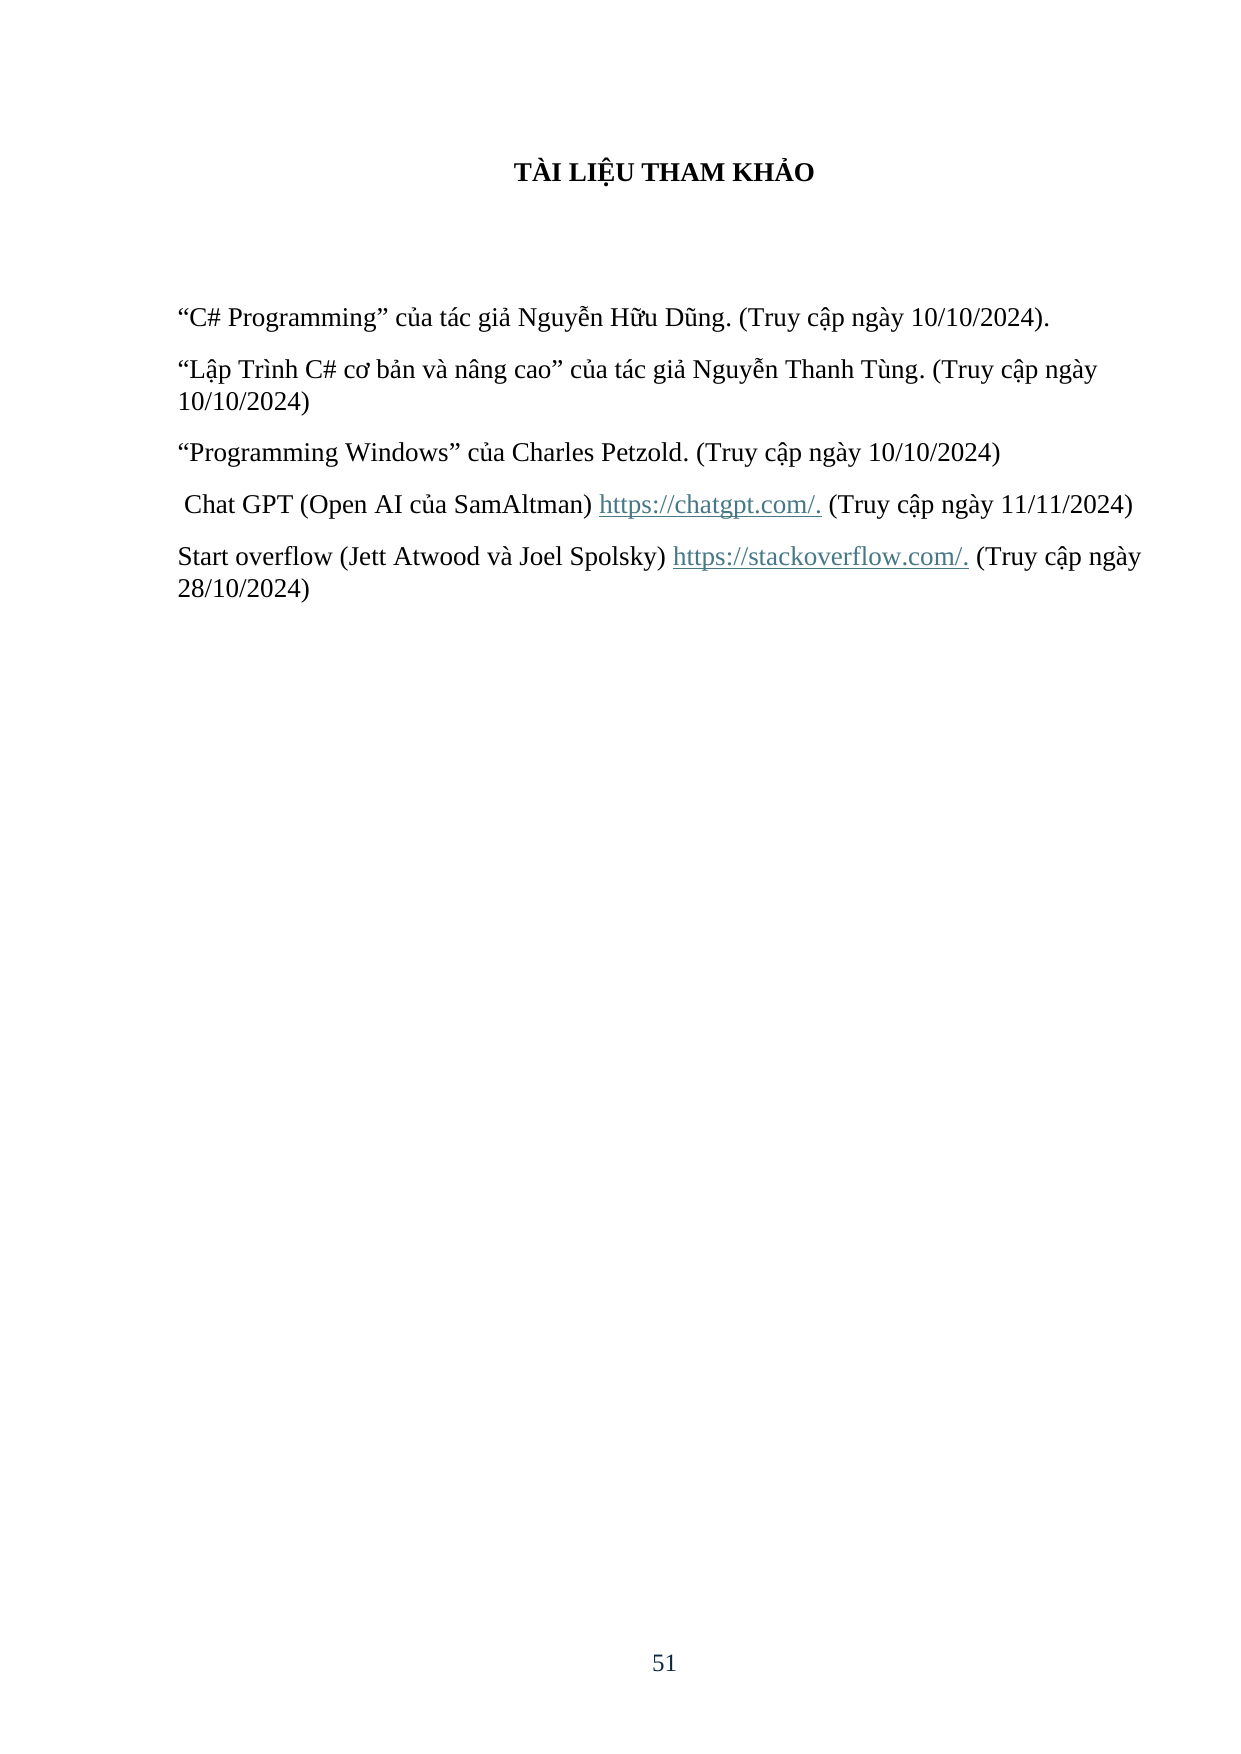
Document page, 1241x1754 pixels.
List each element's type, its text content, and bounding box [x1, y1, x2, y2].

text “C# Programming” của tác giả Nguyễn Hữu Dũng. (Truy cập ngày 10/10/2024). [177, 301, 1152, 333]
text “Lập Trình C# cơ bản và nâng cao” của tác giả Nguyễn Thanh Tùng. (Truy cập ngày 10/10/2024) [177, 353, 1152, 416]
text Chat GPT (Open AI của SamAltman) https://chatgpt.com/. (Truy cập ngày 11/11/2024) [177, 488, 1152, 520]
text Start overflow (Jett Atwood và Joel Spolsky) https://stackoverflow.com/. (Truy cập ngày 28/10/2024) [177, 541, 1152, 603]
subtitle TÀI LIỆU THAM KHẢO [177, 156, 1152, 187]
text “Programming Windows” của Charles Petzold. (Truy cập ngày 10/10/2024) [177, 437, 1152, 468]
